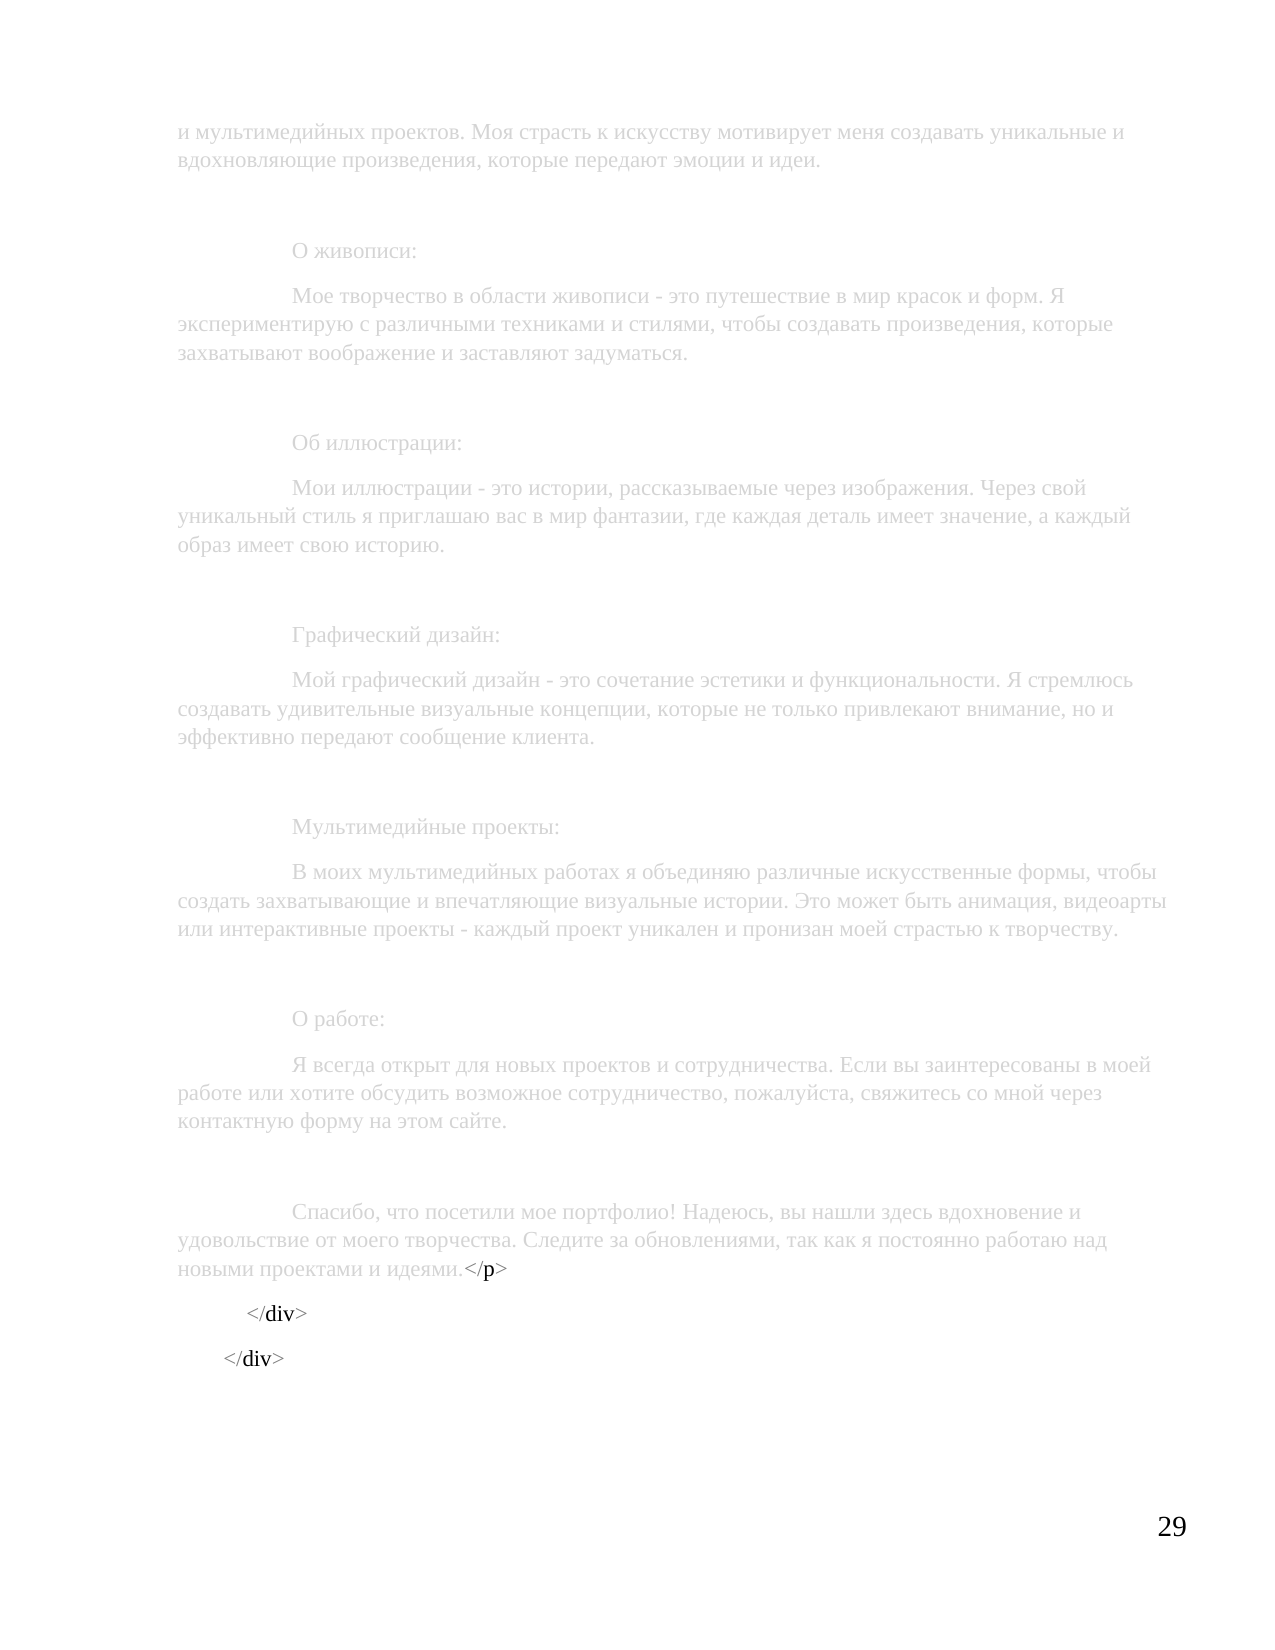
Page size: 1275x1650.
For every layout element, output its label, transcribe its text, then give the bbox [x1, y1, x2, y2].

text Мультимедийные проекты: [177, 813, 1186, 840]
text Спасибо, что посетили мое портфолио! Надеюсь, вы нашли здесь вдохновение и удовольствие от моего творчества. Следите за обновлениями, так как я постоянно работаю над новыми проектами и идеями.</p> [177, 1198, 1186, 1281]
text Об иллюстрации: [177, 429, 1186, 455]
text О работе: [177, 1006, 1186, 1032]
text </div> [177, 1300, 1186, 1326]
text Мой графический дизайн - это сочетание эстетики и функциональности. Я стремлюсь создавать удивительные визуальные концепции, которые не только привлекают внимание, но и эффективно передают сообщение клиента. [177, 666, 1186, 749]
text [177, 118, 1186, 173]
text Мои иллюстрации - это истории, рассказываемые через изображения. Через свой уникальный стиль я приглашаю вас в мир фантазии, где каждая деталь имеет значение, а каждый образ имеет свою историю. [177, 474, 1186, 557]
text Мое творчество в области живописи - это путешествие в мир красок и форм. Я экспериментирую с различными техниками и стилями, чтобы создавать произведения, которые захватывают воображение и заставляют задуматься. [177, 282, 1186, 365]
text </div> [177, 1345, 1186, 1371]
text Я всегда открыт для новых проектов и сотрудничества. Если вы заинтересованы в моей работе или хотите обсудить возможное сотрудничество, пожалуйста, свяжитесь со мной через контактную форму на этом сайте. [177, 1051, 1186, 1134]
text Графический дизайн: [177, 621, 1186, 647]
text О живописи: [177, 237, 1186, 263]
text В моих мультимедийных работах я объединяю различные искусственные формы, чтобы создать захватывающие и впечатляющие визуальные истории. Это может быть анимация, видеоарты или интерактивные проекты - каждый проект уникален и пронизан моей страстью к творчеству. [177, 858, 1186, 942]
